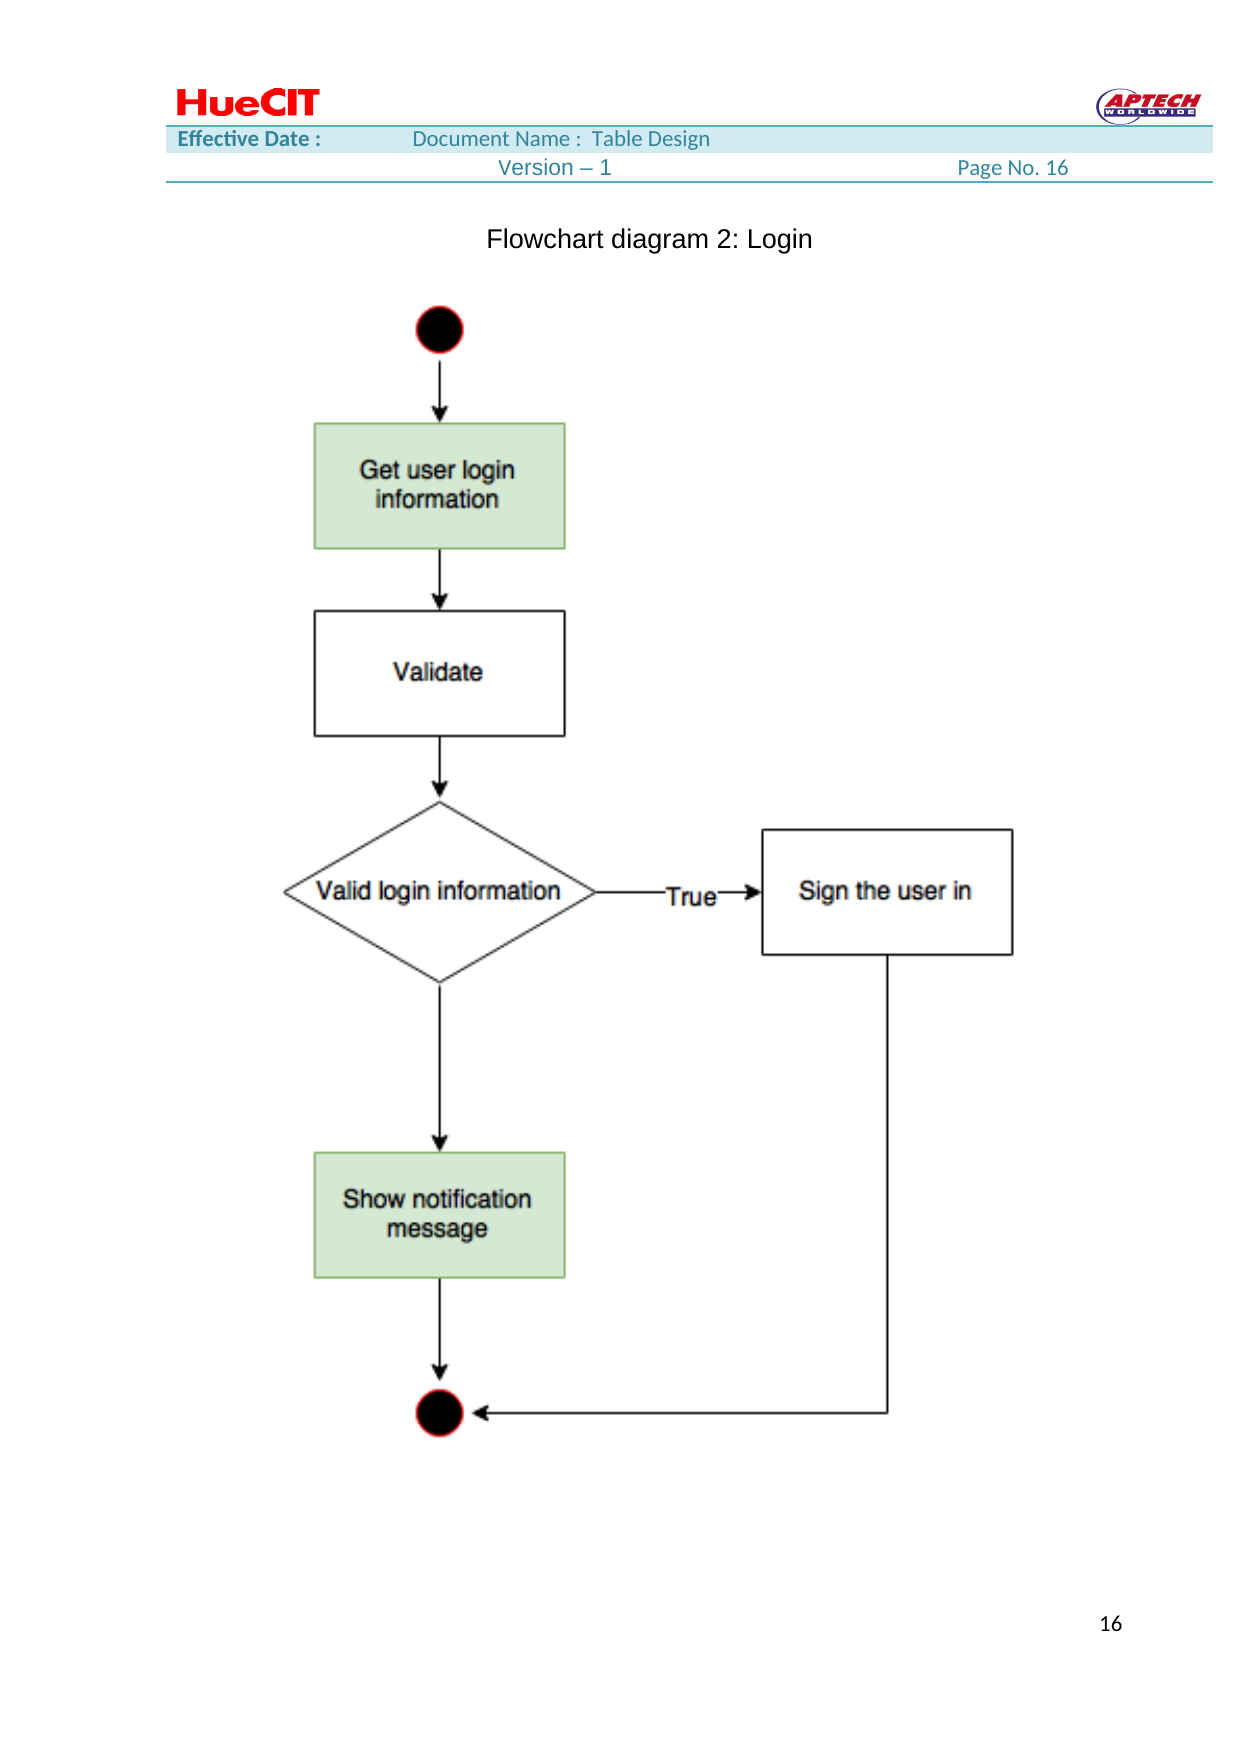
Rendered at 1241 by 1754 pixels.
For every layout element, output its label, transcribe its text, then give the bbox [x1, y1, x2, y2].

text Flowchart diagram 2: Login [177, 223, 1122, 254]
picture [283, 298, 1016, 1448]
picture [1095, 88, 1202, 125]
picture [177, 88, 320, 118]
